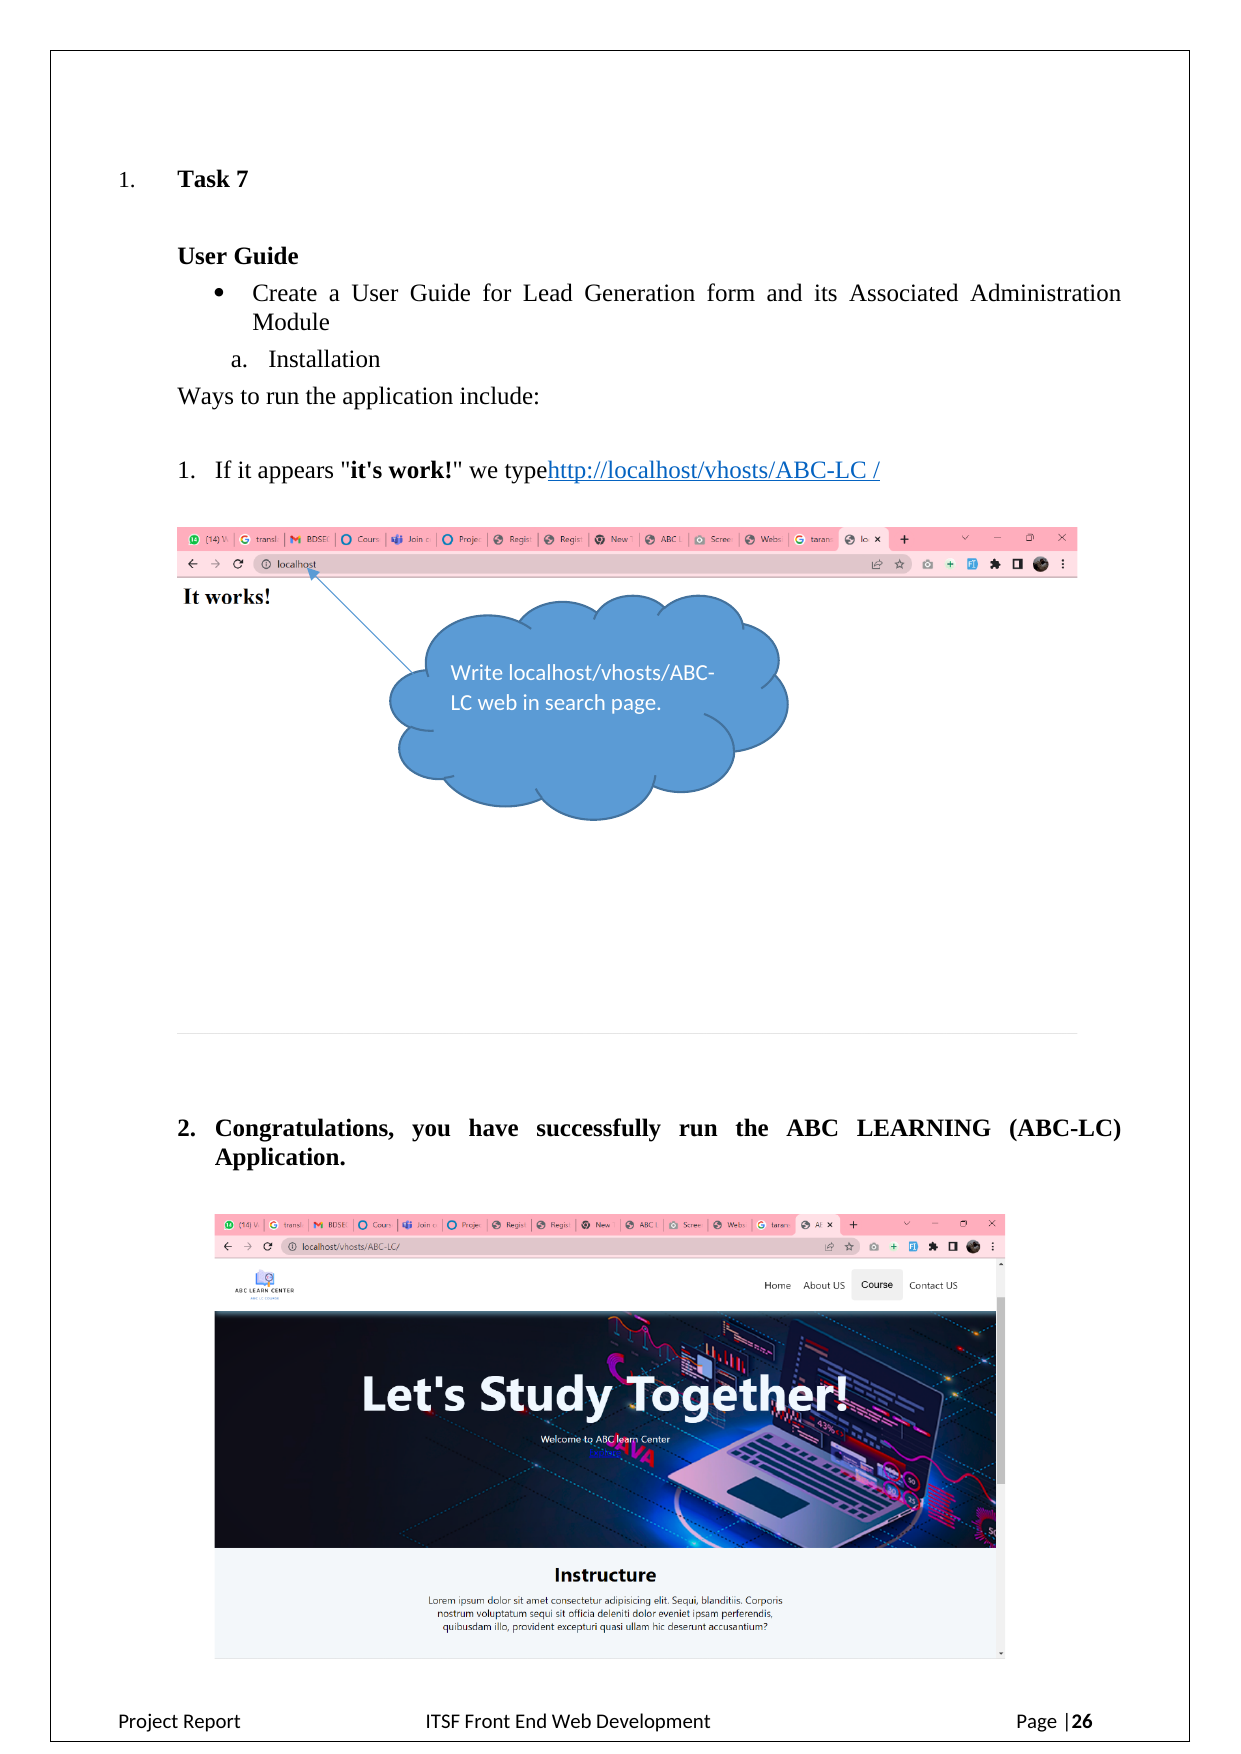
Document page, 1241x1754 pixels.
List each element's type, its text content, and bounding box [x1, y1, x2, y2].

text Ways to run the application include: [177, 381, 1122, 409]
picture [214, 1214, 1006, 1659]
list Create a User Guide for Lead Generation form and its Associated Administration Module [214, 278, 1122, 335]
list Installation [231, 344, 1122, 372]
list If it appears "it's work!" we typehttp://localhost/vhosts/ABC-LC / [177, 455, 1122, 484]
list Congratulations, you have successfully run the ABC LEARNING (ABC-LC) Application. [177, 1113, 1122, 1170]
list Task 7 [118, 159, 1122, 193]
text User Guide [177, 241, 1122, 269]
picture [177, 527, 1078, 1034]
